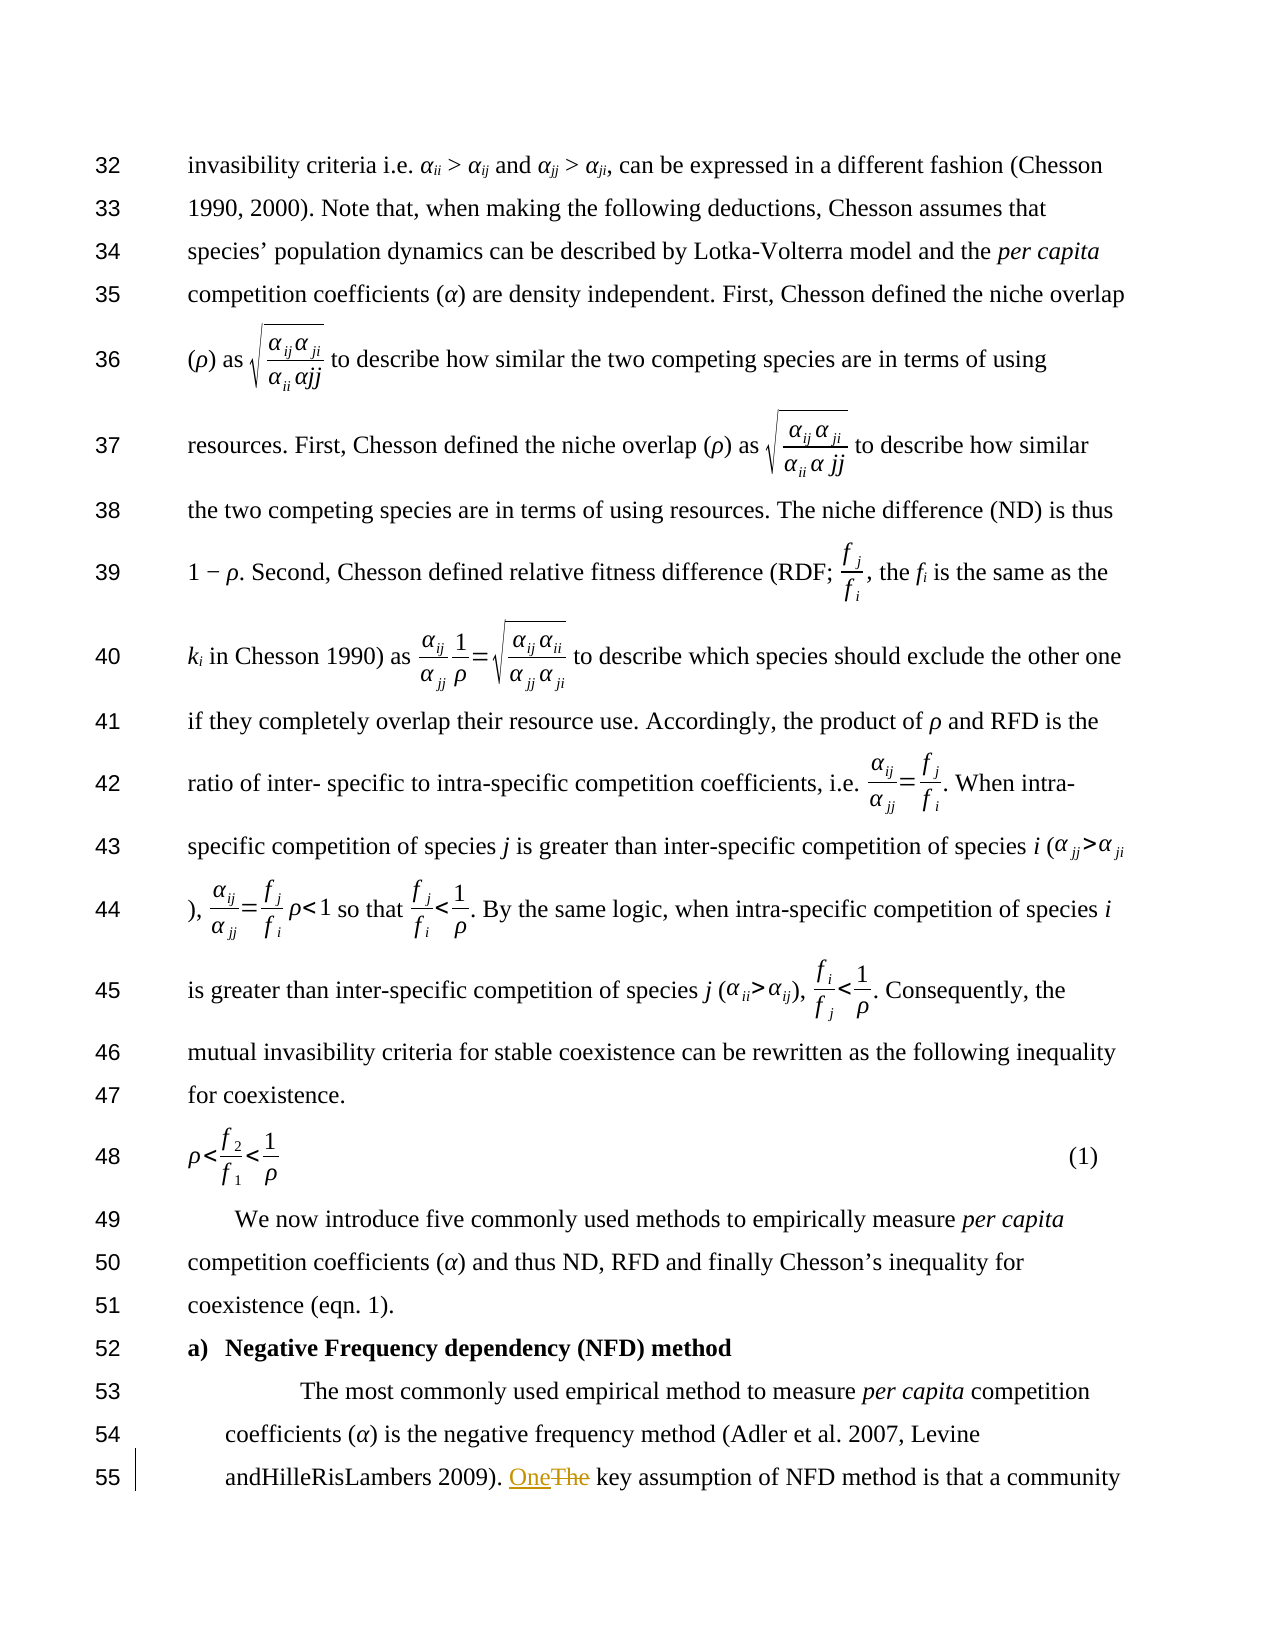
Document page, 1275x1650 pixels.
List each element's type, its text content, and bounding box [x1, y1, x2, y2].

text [225, 1376, 1125, 1491]
text (1) [150, 1123, 1125, 1189]
list Negative Frequency dependency (NFD) method [187, 1333, 1125, 1362]
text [187, 150, 1125, 1109]
text We now introduce five commonly used methods to empirically measure per capita competition coefficients (α) and thus ND, RFD and finally Chesson’s inequality for coexistence (eqn. 1). [187, 1204, 1125, 1319]
